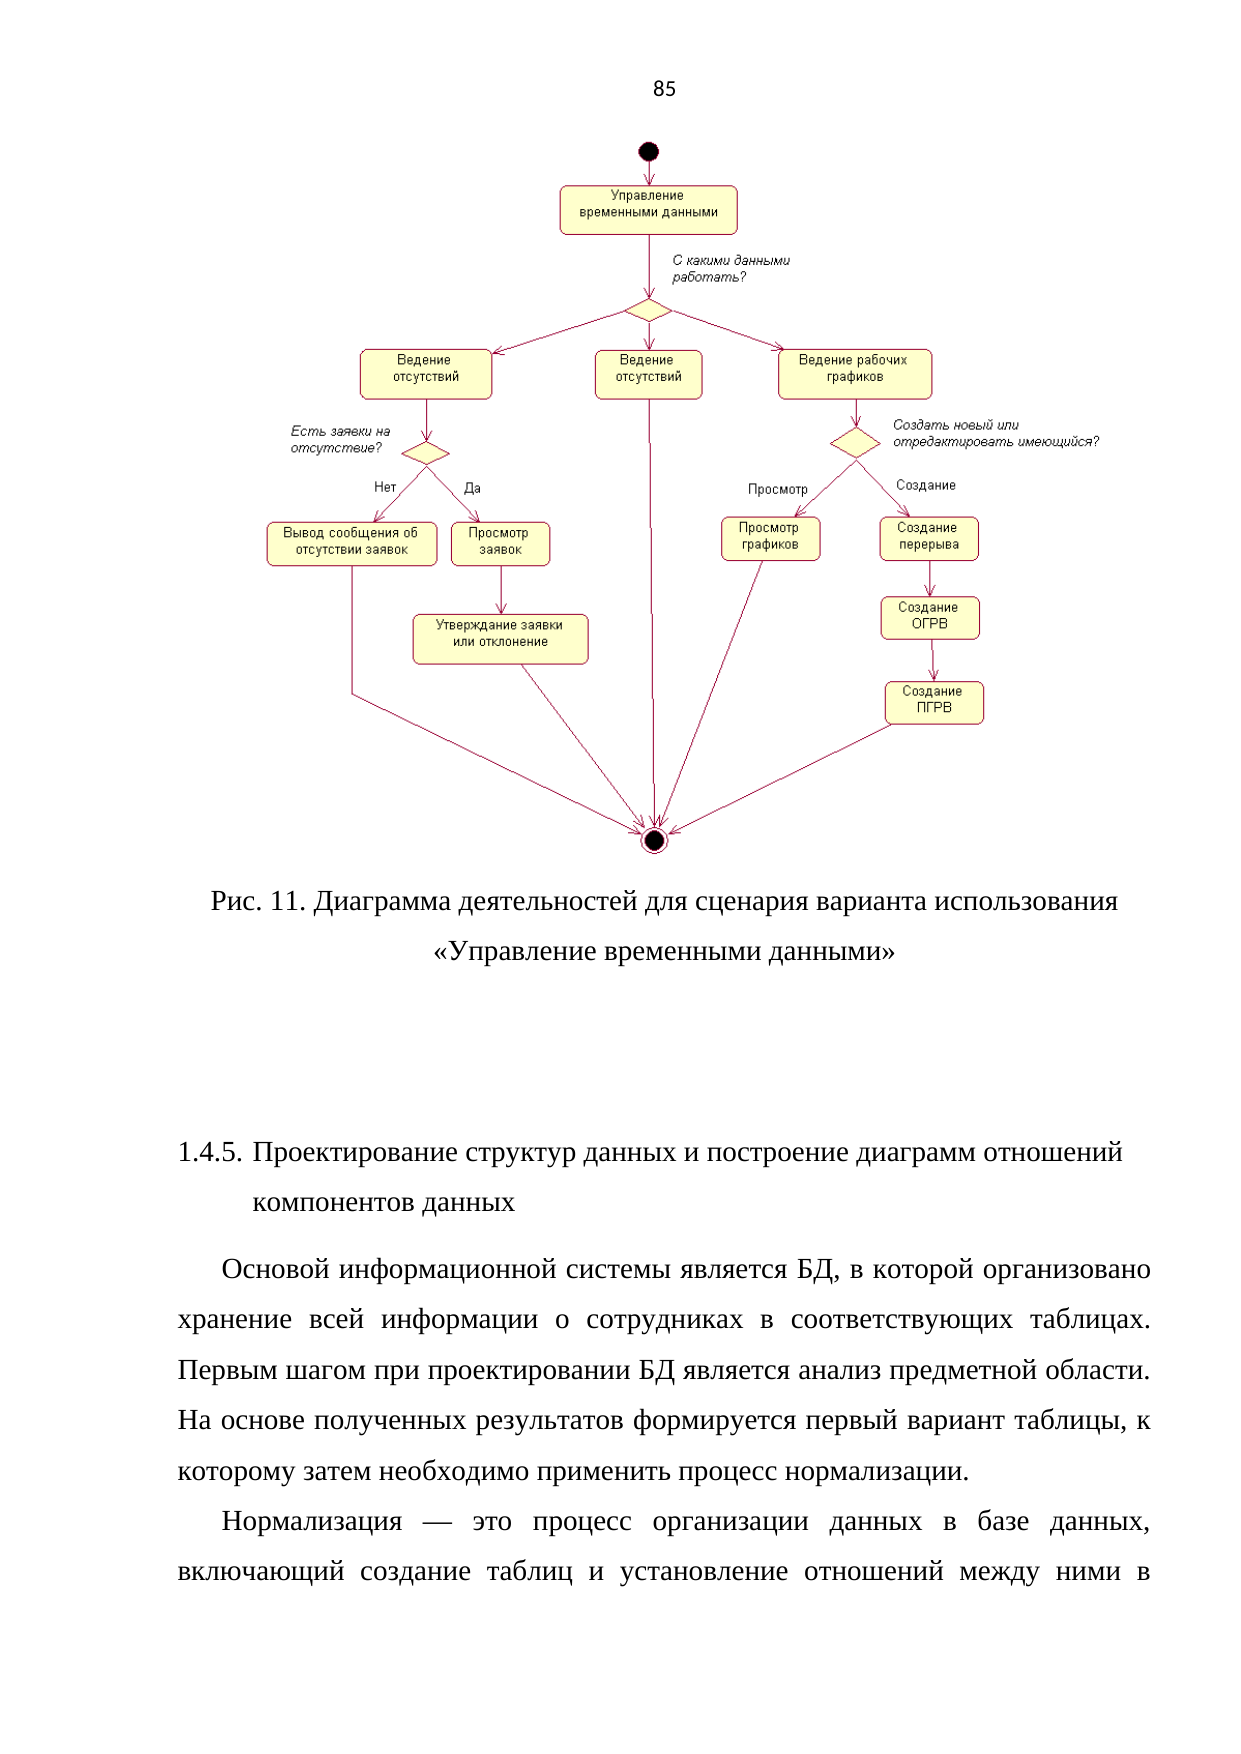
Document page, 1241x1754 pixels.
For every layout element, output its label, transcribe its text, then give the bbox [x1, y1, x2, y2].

list Проектирование структур данных и построение диаграмм отношений компонентов данных [177, 1134, 1152, 1218]
text Рис. 11. Диаграмма деятельностей для сценария варианта использования «Управление временными данными» [177, 883, 1152, 967]
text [177, 1503, 1152, 1587]
text Основой информационной системы является БД, в которой организовано хранение всей информации о сотрудниках в соответствующих таблицах. Первым шагом при проектировании БД является анализ предметной области. На основе полученных результатов формируется первый вариант таблицы, к которому затем необходимо применить процесс нормализации. [177, 1251, 1152, 1486]
picture [253, 129, 1120, 869]
